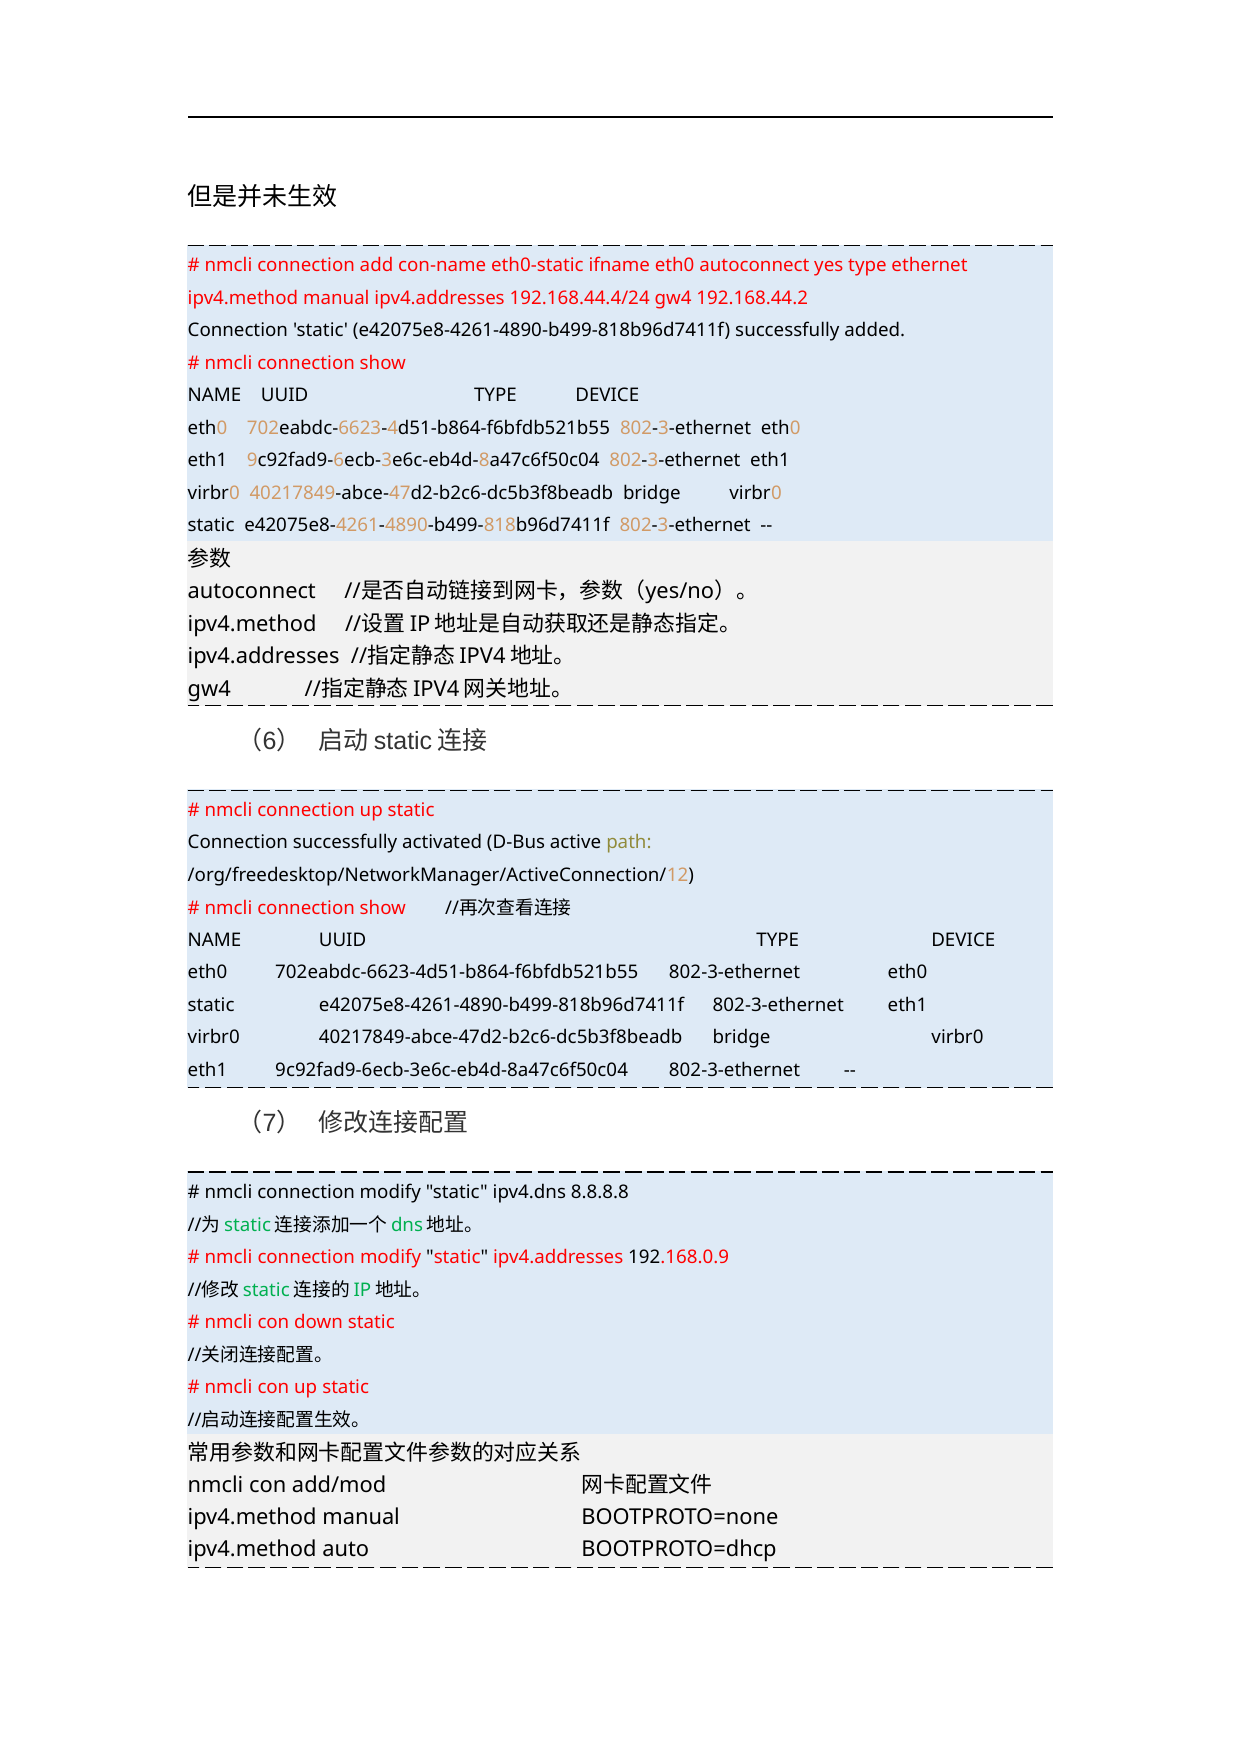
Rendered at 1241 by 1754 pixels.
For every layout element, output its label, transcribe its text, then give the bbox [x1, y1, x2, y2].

text NAME UUID TYPE DEVICE [187, 923, 1053, 955]
text ipv4.method manual BOOTPROTO=none [187, 1499, 1053, 1529]
text # nmcli connection add con-name eth0-static ifname eth0 autoconnect yes type ethernet ipv4.method manual ipv4.addresses 192.168.44.4/24 gw4 192.168.44.2 [187, 245, 1053, 313]
text virbr0 40217849-abce-47d2-b2c6-dc5b3f8beadb bridge virbr0 [187, 476, 1053, 508]
text ipv4.method //设置IP地址是自动获取还是静态指定。 [187, 606, 1053, 638]
text virbr0 40217849-abce-47d2-b2c6-dc5b3f8beadb bridge virbr0 [187, 1020, 1053, 1049]
text # nmcli connection show //再次查看连接 [187, 890, 1053, 923]
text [187, 162, 1053, 227]
text eth1 9c92fad9-6ecb-3e6c-eb4d-8a47c6f50c04 802-3-ethernet eth1 [187, 443, 1053, 476]
text //为static连接添加一个dns地址。 [187, 1207, 1053, 1239]
text # nmcli connection show [187, 346, 1053, 378]
text # nmcli connection modify "static" ipv4.addresses 192.168.0.9 [187, 1239, 1053, 1272]
text nmcli con add/mod 网卡配置文件 [187, 1467, 1053, 1499]
text # nmcli con up static [187, 1369, 1053, 1402]
text eth0 702eabdc-6623-4d51-b864-f6bfdb521b55 802-3-ethernet eth0 [187, 955, 1053, 988]
text NAME UUID TYPE DEVICE [187, 378, 1053, 411]
text autoconnect //是否自动链接到网卡，参数（yes/no）。 [187, 573, 1053, 606]
text Connection 'static' (e42075e8-4261-4890-b499-818b96d7411f) successfully added. [187, 313, 1053, 346]
text 参数 [187, 541, 1053, 573]
text //启动连接配置生效。 [187, 1402, 1053, 1434]
text Connection successfully activated (D-Bus active path: /org/freedesktop/NetworkManager/ActiveConnection/12) [187, 825, 1053, 890]
text //关闭连接配置。 [187, 1337, 1053, 1369]
text # nmcli connection up static [187, 789, 1053, 825]
text # nmcli connection modify "static" ipv4.dns 8.8.8.8 [187, 1171, 1053, 1207]
text 修改连接配置 [237, 1088, 1053, 1153]
text eth0 702eabdc-6623-4d51-b864-f6bfdb521b55 802-3-ethernet eth0 [187, 411, 1053, 443]
text //修改static连接的IP地址。 [187, 1272, 1053, 1304]
text 启动static连接 [237, 706, 1053, 771]
text ipv4.method auto BOOTPROTO=dhcp [187, 1529, 1053, 1568]
text gw4 //指定静态IPV4网关地址。 [187, 668, 1053, 706]
text static e42075e8-4261-4890-b499-818b96d7411f 802-3-ethernet -- [187, 508, 1053, 541]
text # nmcli con down static [187, 1304, 1053, 1337]
text 常用参数和网卡配置文件参数的对应关系 [187, 1434, 1053, 1467]
text static e42075e8-4261-4890-b499-818b96d7411f 802-3-ethernet eth1 [187, 988, 1053, 1020]
text ipv4.addresses //指定静态IPV4地址。 [187, 638, 1053, 668]
text eth1 9c92fad9-6ecb-3e6c-eb4d-8a47c6f50c04 802-3-ethernet -- [187, 1049, 1053, 1088]
